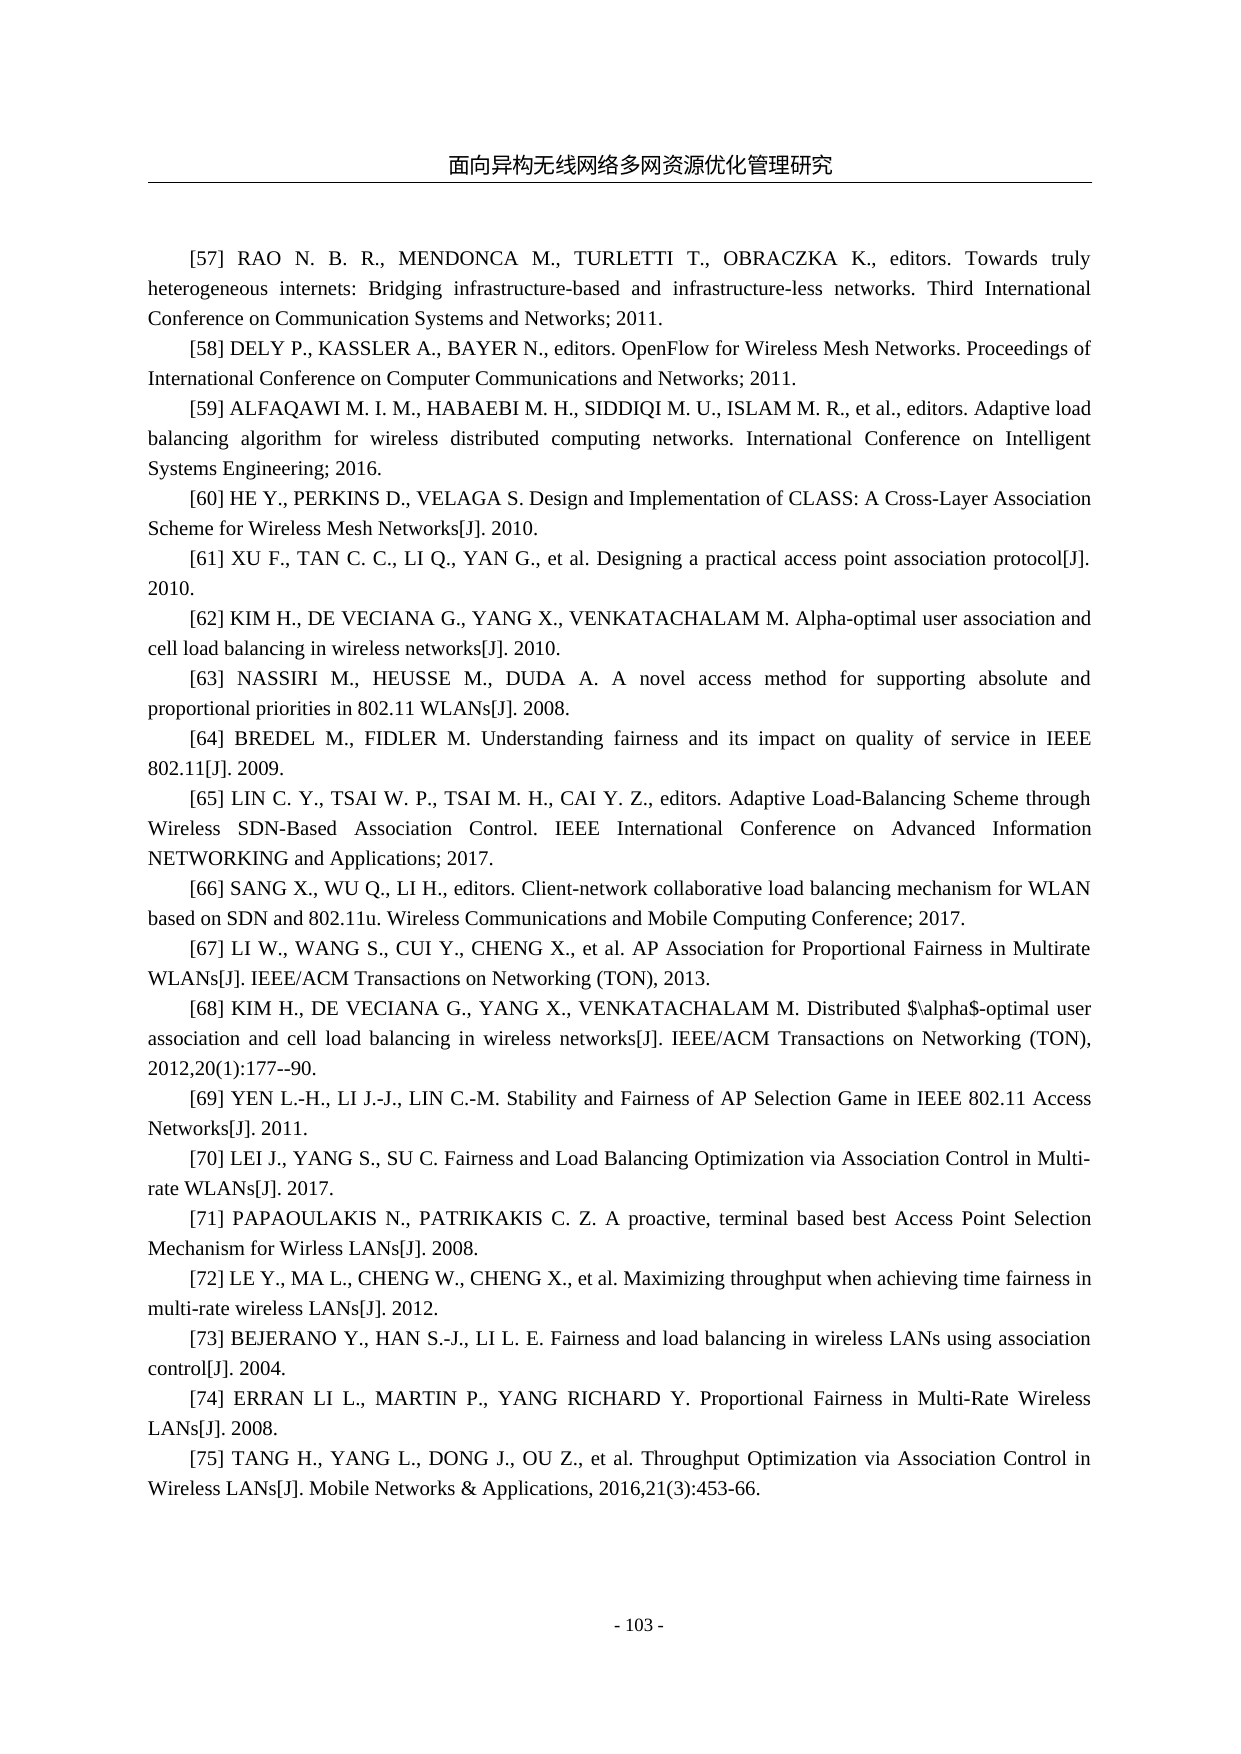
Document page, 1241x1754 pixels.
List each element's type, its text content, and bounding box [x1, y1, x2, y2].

text [72] LE Y., MA L., CHENG W., CHENG X., et al. Maximizing throughput when achieving time fairness in multi-rate wireless LANs[J]. 2012. [148, 1266, 1092, 1319]
text [69] YEN L.-H., LI J.-J., LIN C.-M. Stability and Fairness of AP Selection Game in IEEE 802.11 Access Networks[J]. 2011. [148, 1086, 1092, 1139]
text [58] DELY P., KASSLER A., BAYER N., editors. OpenFlow for Wireless Mesh Networks. Proceedings of International Conference on Computer Communications and Networks; 2011. [148, 336, 1092, 389]
text [60] HE Y., PERKINS D., VELAGA S. Design and Implementation of CLASS: A Cross-Layer Association Scheme for Wireless Mesh Networks[J]. 2010. [148, 486, 1092, 539]
text [68] KIM H., DE VECIANA G., YANG X., VENKATACHALAM M. Distributed $\alpha$-optimal user association and cell load balancing in wireless networks[J]. IEEE/ACM Transactions on Networking (TON), 2012,20(1):177--90. [148, 996, 1092, 1079]
text [65] LIN C. Y., TSAI W. P., TSAI M. H., CAI Y. Z., editors. Adaptive Load-Balancing Scheme through Wireless SDN-Based Association Control. IEEE International Conference on Advanced Information NETWORKING and Applications; 2017. [148, 786, 1092, 869]
text [71] PAPAOULAKIS N., PATRIKAKIS C. Z. A proactive, terminal based best Access Point Selection Mechanism for Wirless LANs[J]. 2008. [148, 1206, 1092, 1259]
text [70] LEI J., YANG S., SU C. Fairness and Load Balancing Optimization via Association Control in Multi-rate WLANs[J]. 2017. [148, 1146, 1092, 1199]
text [64] BREDEL M., FIDLER M. Understanding fairness and its impact on quality of service in IEEE 802.11[J]. 2009. [148, 726, 1092, 779]
text [59] ALFAQAWI M. I. M., HABAEBI M. H., SIDDIQI M. U., ISLAM M. R., et al., editors. Adaptive load balancing algorithm for wireless distributed computing networks. International Conference on Intelligent Systems Engineering; 2016. [148, 396, 1092, 479]
text [61] XU F., TAN C. C., LI Q., YAN G., et al. Designing a practical access point association protocol[J]. 2010. [148, 546, 1092, 599]
text [62] KIM H., DE VECIANA G., YANG X., VENKATACHALAM M. Alpha-optimal user association and cell load balancing in wireless networks[J]. 2010. [148, 606, 1092, 659]
text [57] RAO N. B. R., MENDONCA M., TURLETTI T., OBRACZKA K., editors. Towards truly heterogeneous internets: Bridging infrastructure-based and infrastructure-less networks. Third International Conference on Communication Systems and Networks; 2011. [148, 246, 1092, 329]
text [63] NASSIRI M., HEUSSE M., DUDA A. A novel access method for supporting absolute and proportional priorities in 802.11 WLANs[J]. 2008. [148, 666, 1092, 719]
text [66] SANG X., WU Q., LI H., editors. Client-network collaborative load balancing mechanism for WLAN based on SDN and 802.11u. Wireless Communications and Mobile Computing Conference; 2017. [148, 876, 1092, 929]
text [74] ERRAN LI L., MARTIN P., YANG RICHARD Y. Proportional Fairness in Multi-Rate Wireless LANs[J]. 2008. [148, 1386, 1092, 1439]
text [67] LI W., WANG S., CUI Y., CHENG X., et al. AP Association for Proportional Fairness in Multirate WLANs[J]. IEEE/ACM Transactions on Networking (TON), 2013. [148, 936, 1092, 989]
text [75] TANG H., YANG L., DONG J., OU Z., et al. Throughput Optimization via Association Control in Wireless LANs[J]. Mobile Networks & Applications, 2016,21(3):453-66. [148, 1446, 1092, 1499]
text [73] BEJERANO Y., HAN S.-J., LI L. E. Fairness and load balancing in wireless LANs using association control[J]. 2004. [148, 1326, 1092, 1379]
